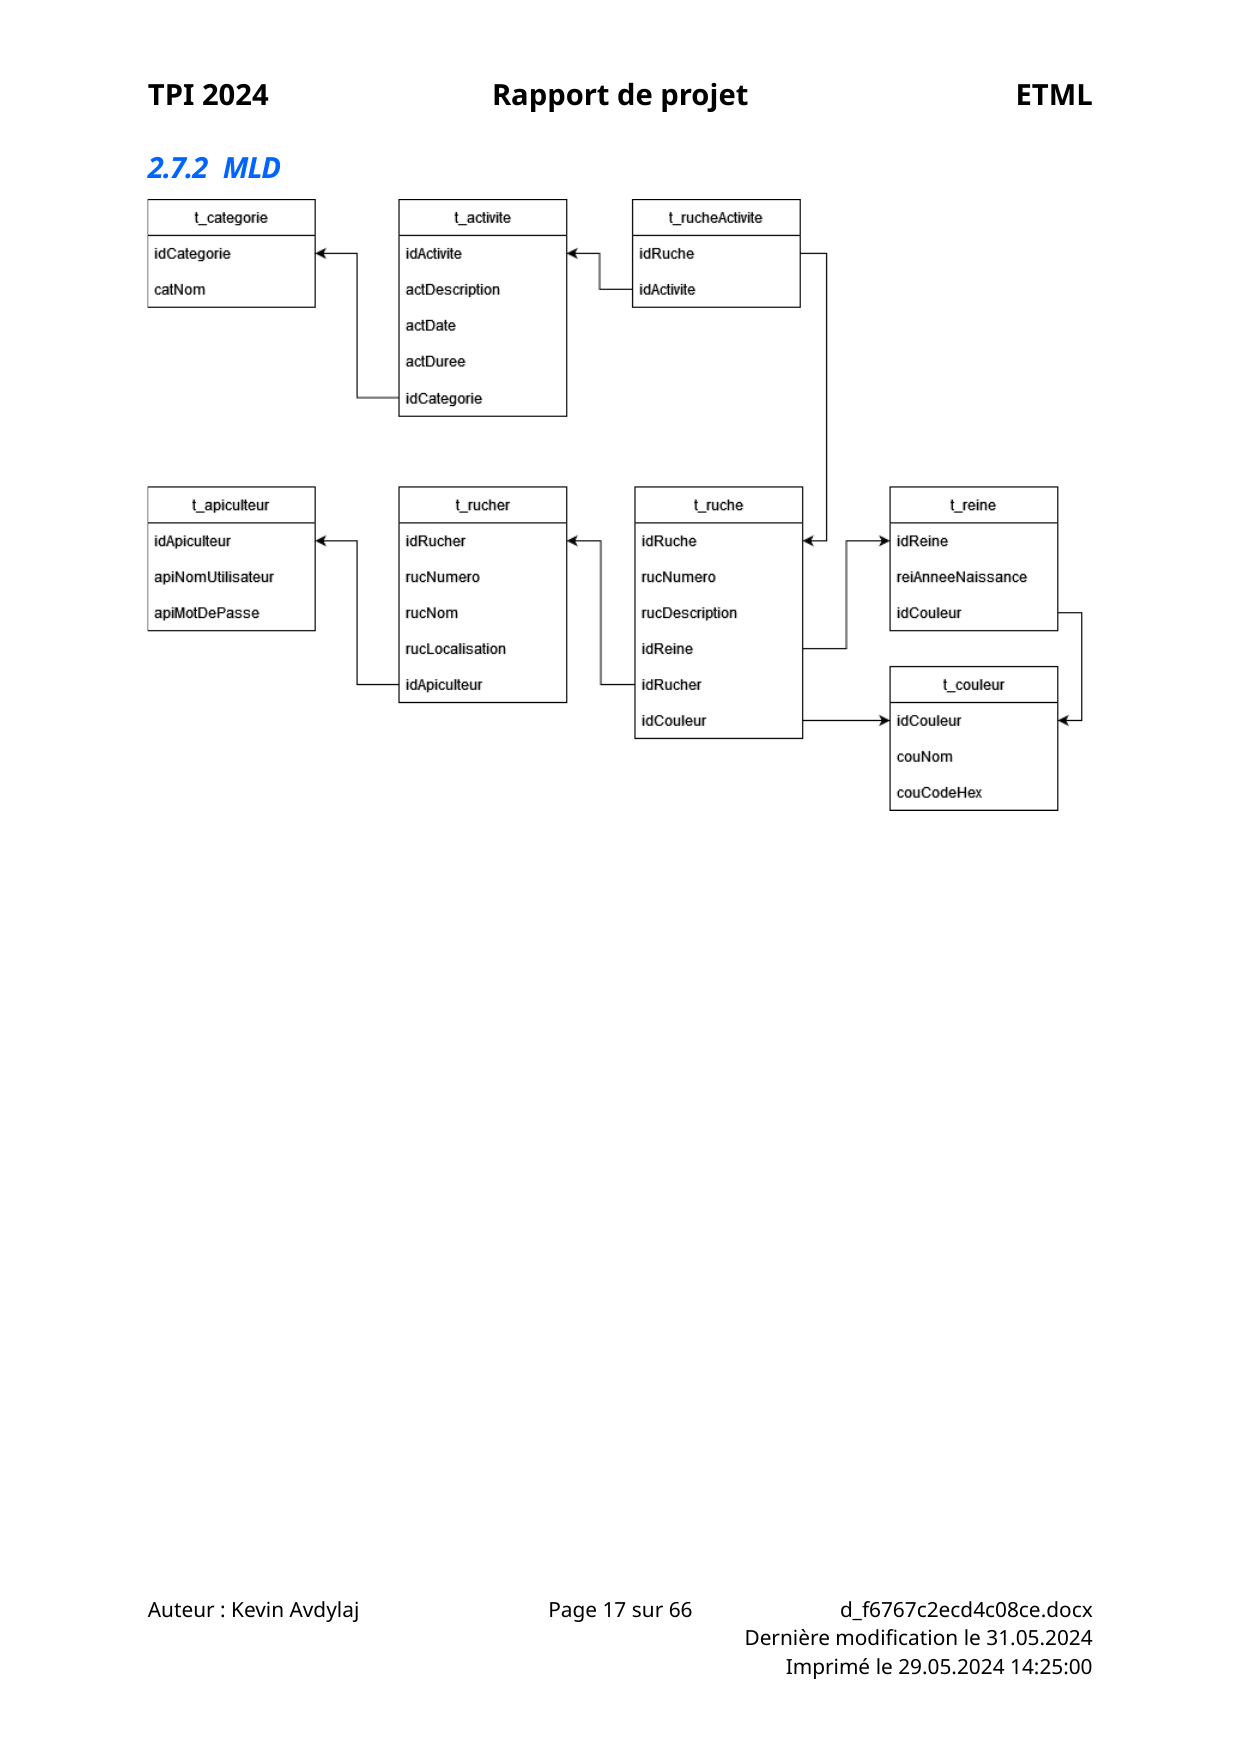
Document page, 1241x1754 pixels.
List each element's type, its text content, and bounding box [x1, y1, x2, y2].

picture [147, 199, 1092, 811]
subtitle MLD [148, 148, 1093, 187]
